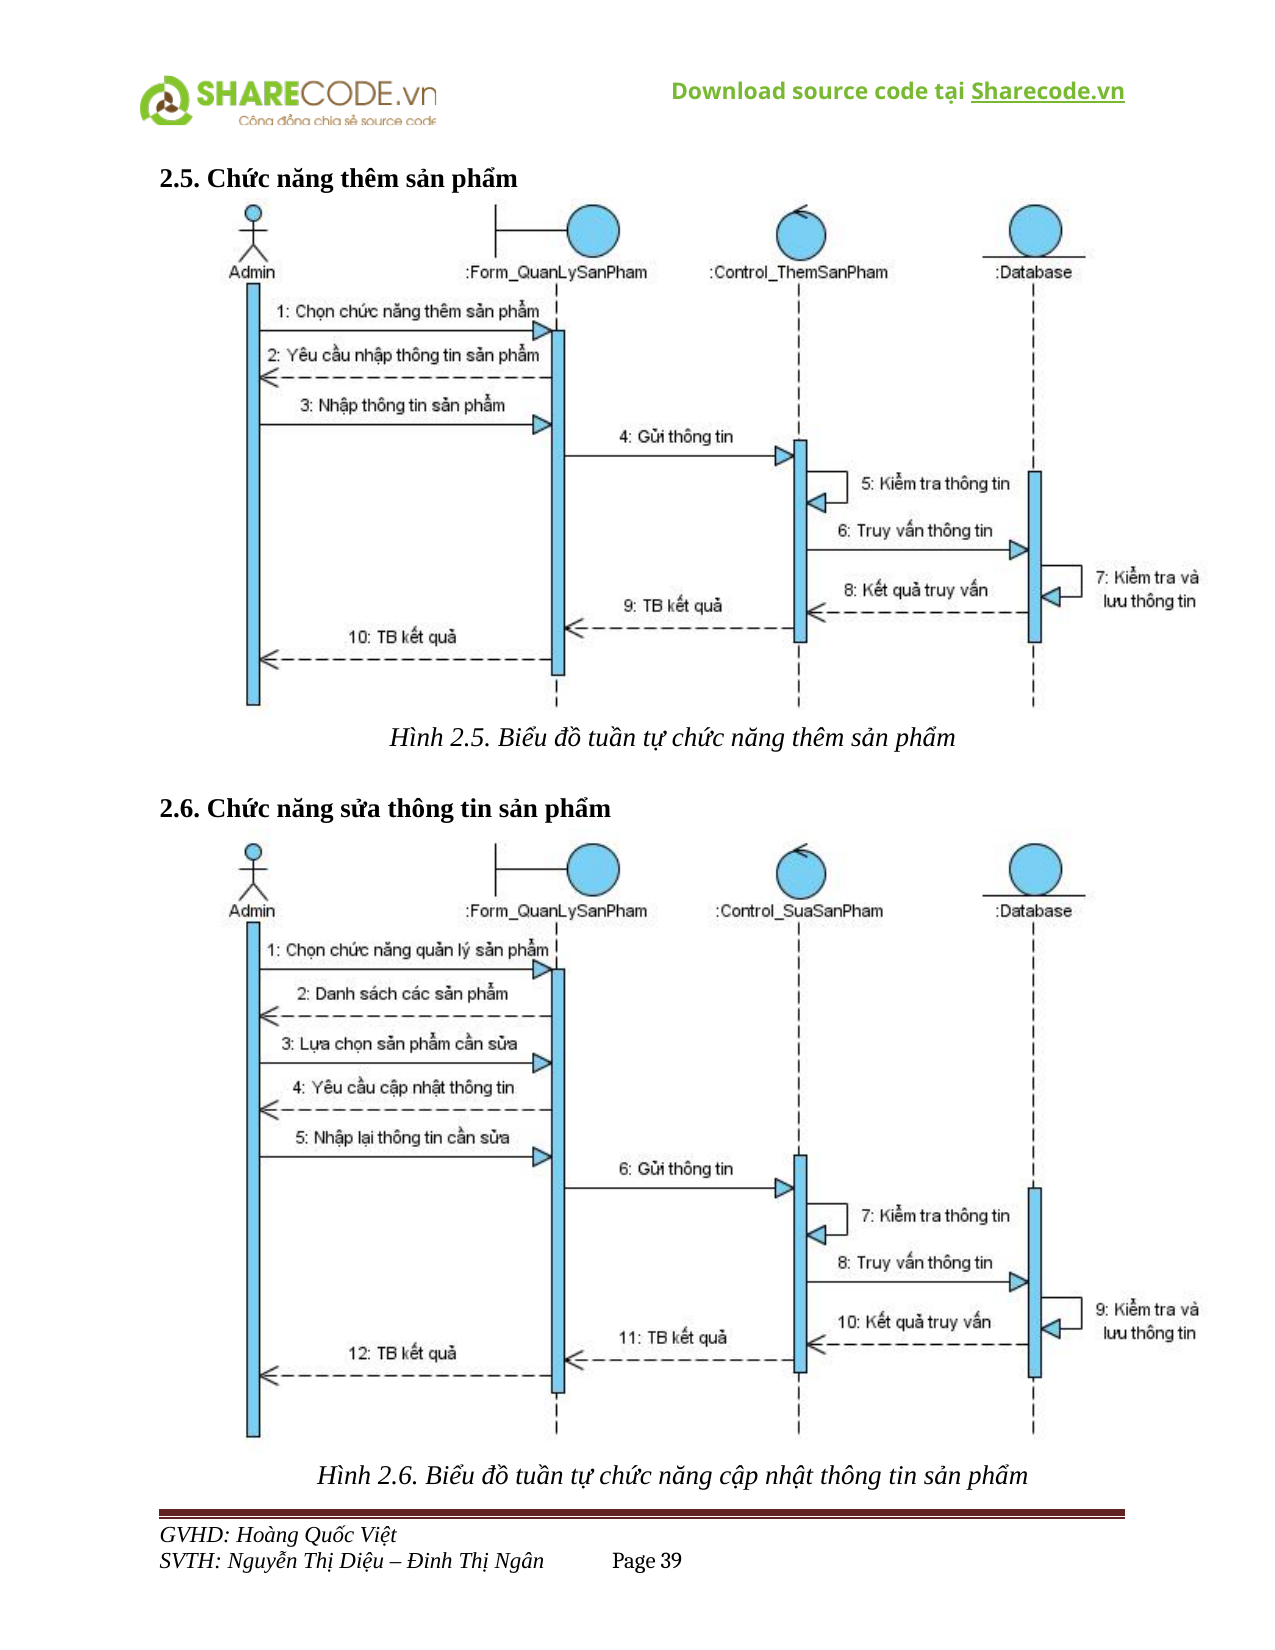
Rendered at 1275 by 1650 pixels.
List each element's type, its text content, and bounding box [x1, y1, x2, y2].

picture [139, 75, 437, 126]
list 2.6. Chức năng sửa thông tin sản phẩm [159, 792, 1125, 823]
picture [220, 198, 1211, 717]
list 2.5. Chức năng thêm sản phẩm [159, 162, 1125, 193]
picture [220, 828, 1211, 1455]
list Hình 2.5. Biểu đồ tuần tự chức năng thêm sản phẩm [220, 721, 1125, 752]
list Hình 2.6. Biểu đồ tuần tự chức năng cập nhật thông tin sản phẩm [220, 1459, 1125, 1490]
